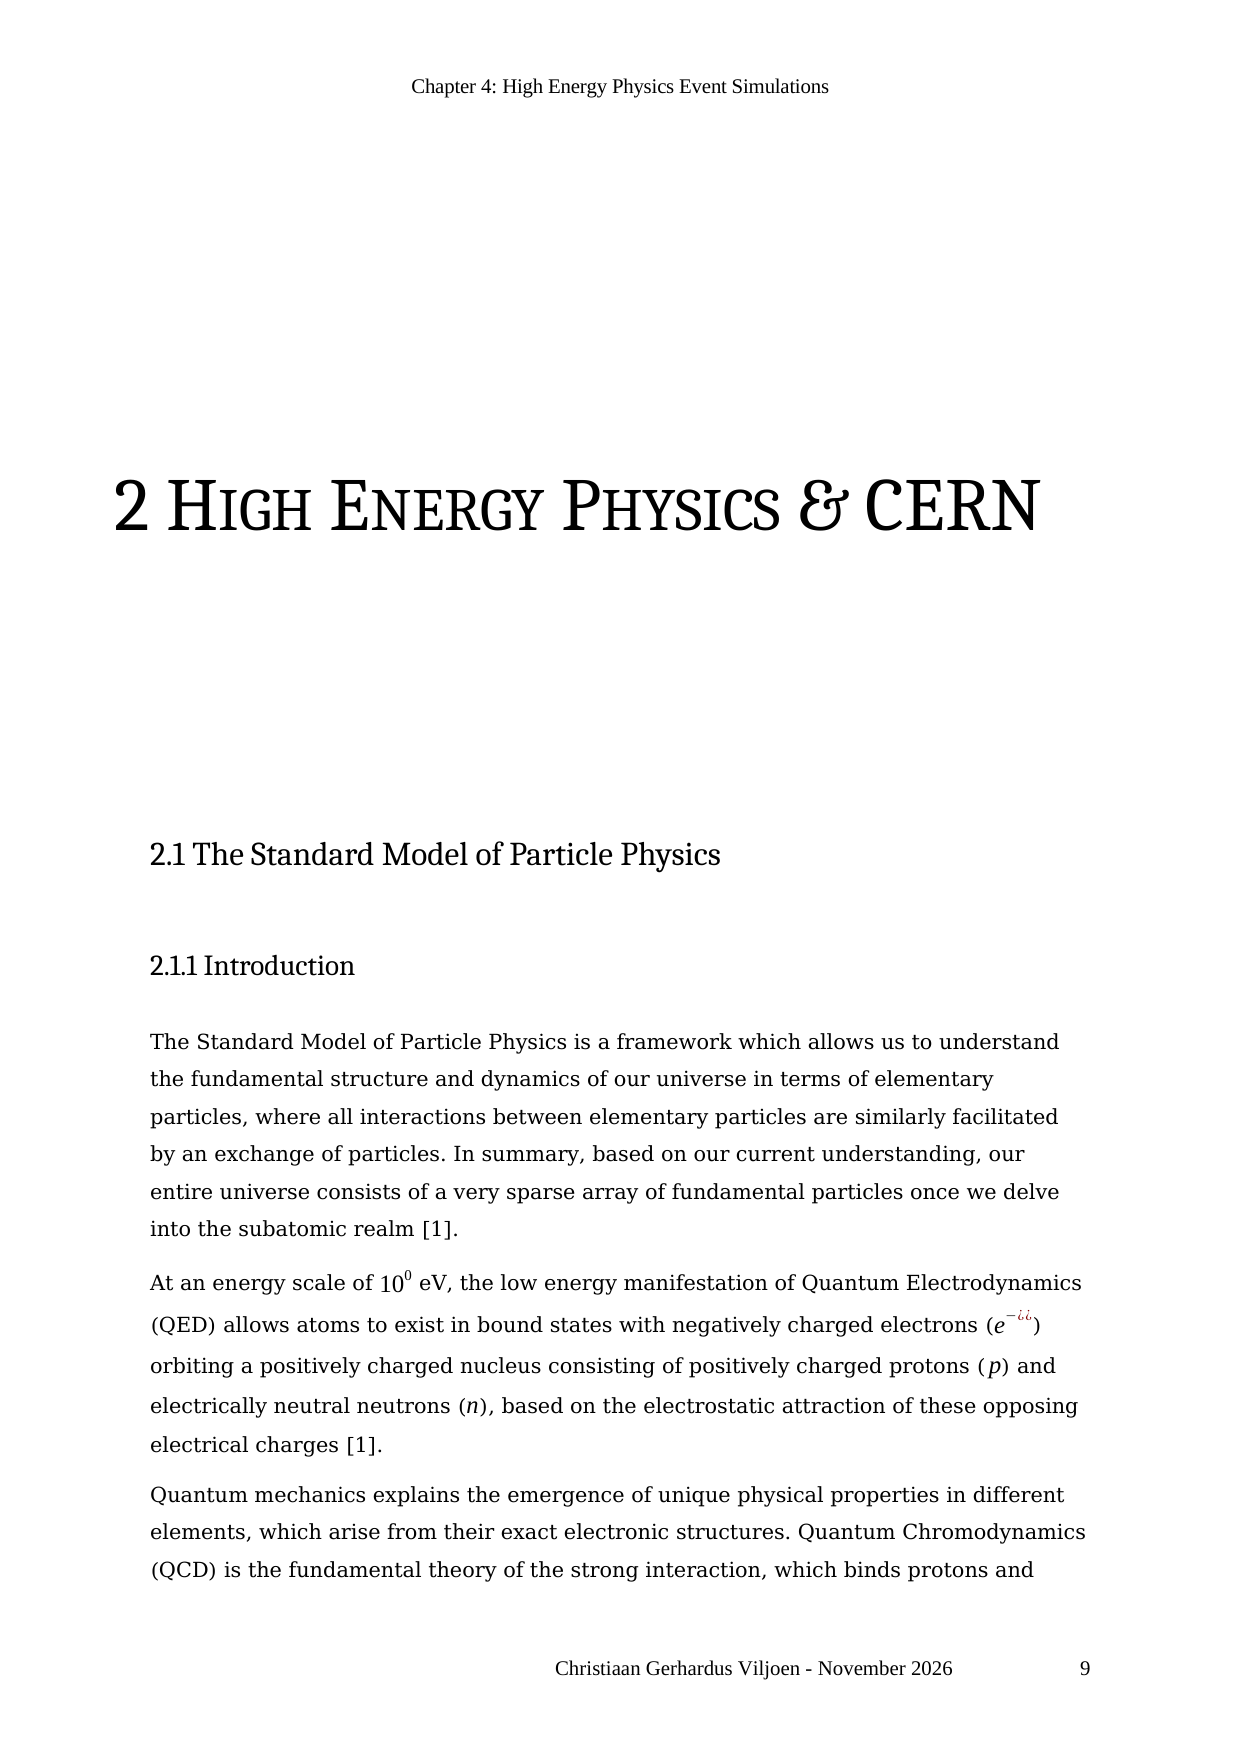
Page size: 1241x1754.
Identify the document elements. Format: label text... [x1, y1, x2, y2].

subtitle The Standard Model of Particle Physics [150, 835, 1090, 873]
subtitle High Energy Physics & CERN [114, 462, 1090, 549]
text The Standard Model of Particle Physics is a framework which allows us to understand the fundamental structure and dynamics of our universe in terms of elementary particles, where all interactions between elementary particles are similarly facilitated by an exchange of particles. In summary, based on our current understanding, our entire universe consists of a very sparse array of fundamental particles once we delve into the subatomic realm . [150, 1029, 1090, 1241]
subtitle Introduction [150, 949, 1090, 983]
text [150, 1481, 1090, 1581]
text At an energy scale of eV, the low energy manifestation of Quantum Electrodynamics (QED) allows atoms to exist in bound states with negatively charged electrons () orbiting a positively charged nucleus consisting of positively charged protons () and electrically neutral neutrons (), based on the electrostatic attraction of these opposing electrical charges. [150, 1266, 1090, 1456]
